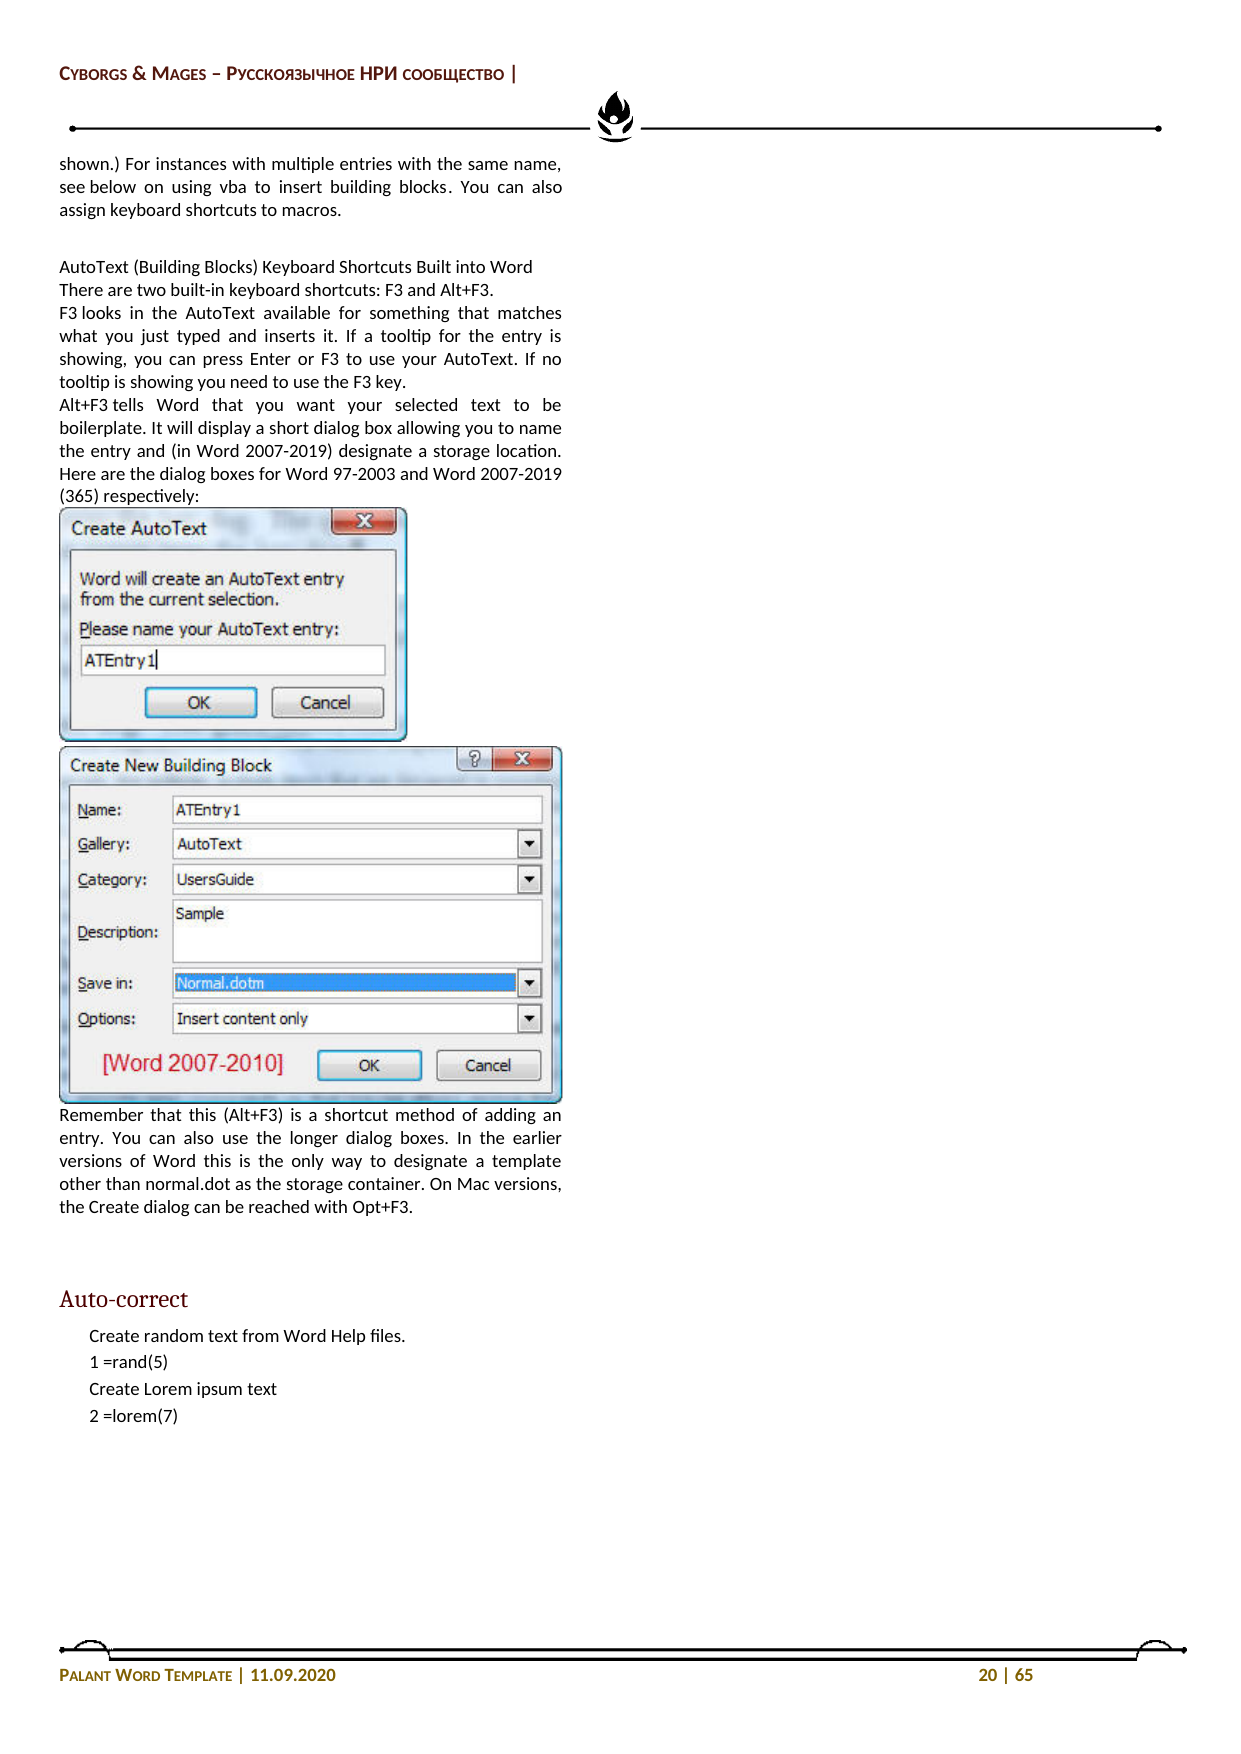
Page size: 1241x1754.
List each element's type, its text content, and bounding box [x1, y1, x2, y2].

text Create Lorem ipsum text [59, 1377, 562, 1400]
text Auto-correct [59, 1285, 562, 1314]
text 2 =lorem(7) [59, 1404, 562, 1427]
picture [59, 746, 563, 1104]
text 1 =rand(5) [59, 1351, 562, 1373]
text AutoText (Building Blocks) Keyboard Shortcuts Built into Word [59, 256, 562, 278]
text There are two built-in keyboard shortcuts: F3 and Alt+F3. [59, 278, 562, 301]
text Create random text from Word Help files. [59, 1324, 562, 1347]
text F3 looks in the AutoText available for something that matches what you just typed and inserts it. If a tooltip for the entry is showing, you can press Enter or F3 to use your AutoText. If no tooltip is showing you need to use the F3 key. [59, 301, 562, 393]
text Alt+F3 tells Word that you want your selected text to be boilerplate. It will display a short dialog box allowing you to name the entry and (in Word 2007-2019) designate a storage location. Here are the dialog boxes for Word 97-2003 and Word 2007-2019 (365) respectively: [59, 393, 562, 508]
picture [59, 507, 408, 742]
text Remember that this (Alt+F3) is a shortcut method of adding an entry. You can also use the longer dialog boxes. In the earlier versions of Word this is the only way to designate a template other than normal.dot as the storage container. On Mac versions, the Create dialog can be reached with Opt+F3. [59, 1104, 562, 1218]
